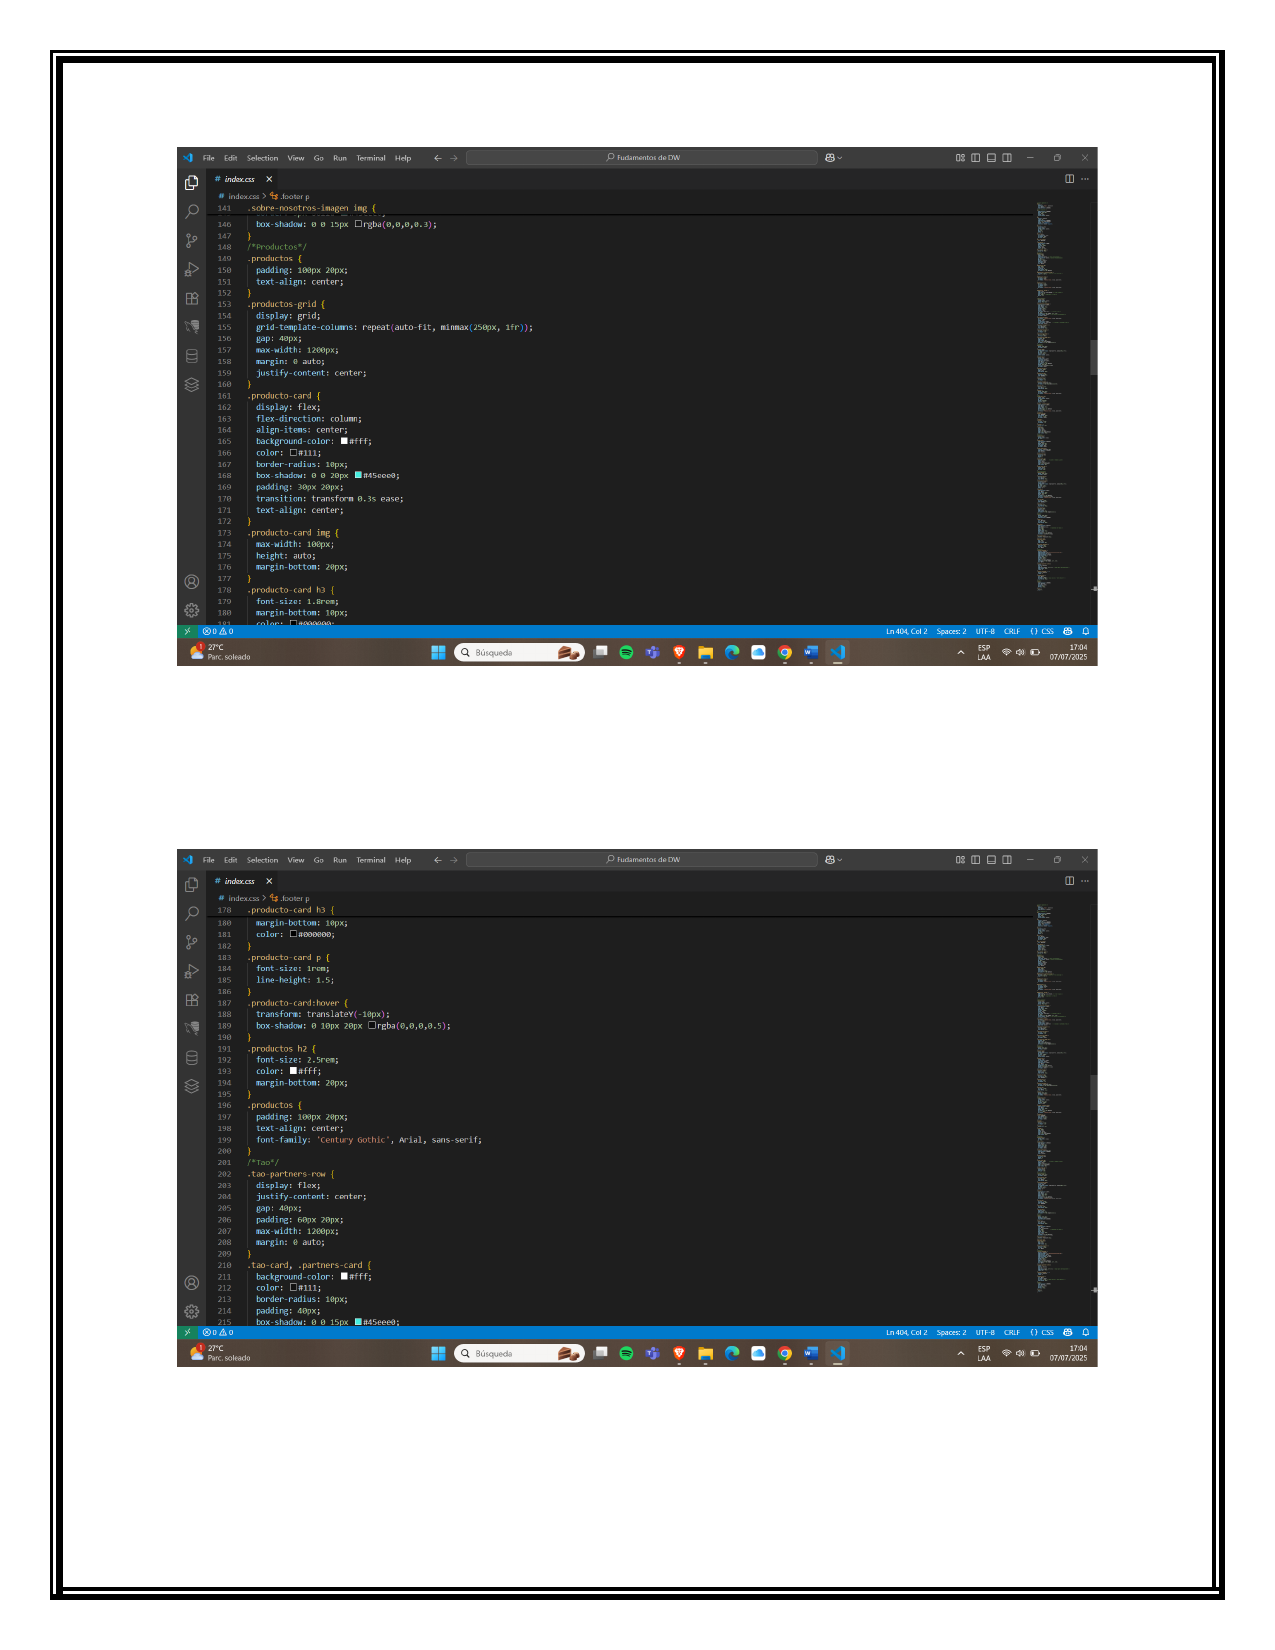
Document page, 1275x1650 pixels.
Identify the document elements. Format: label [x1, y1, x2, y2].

picture [177, 849, 1098, 1367]
picture [177, 147, 1098, 666]
